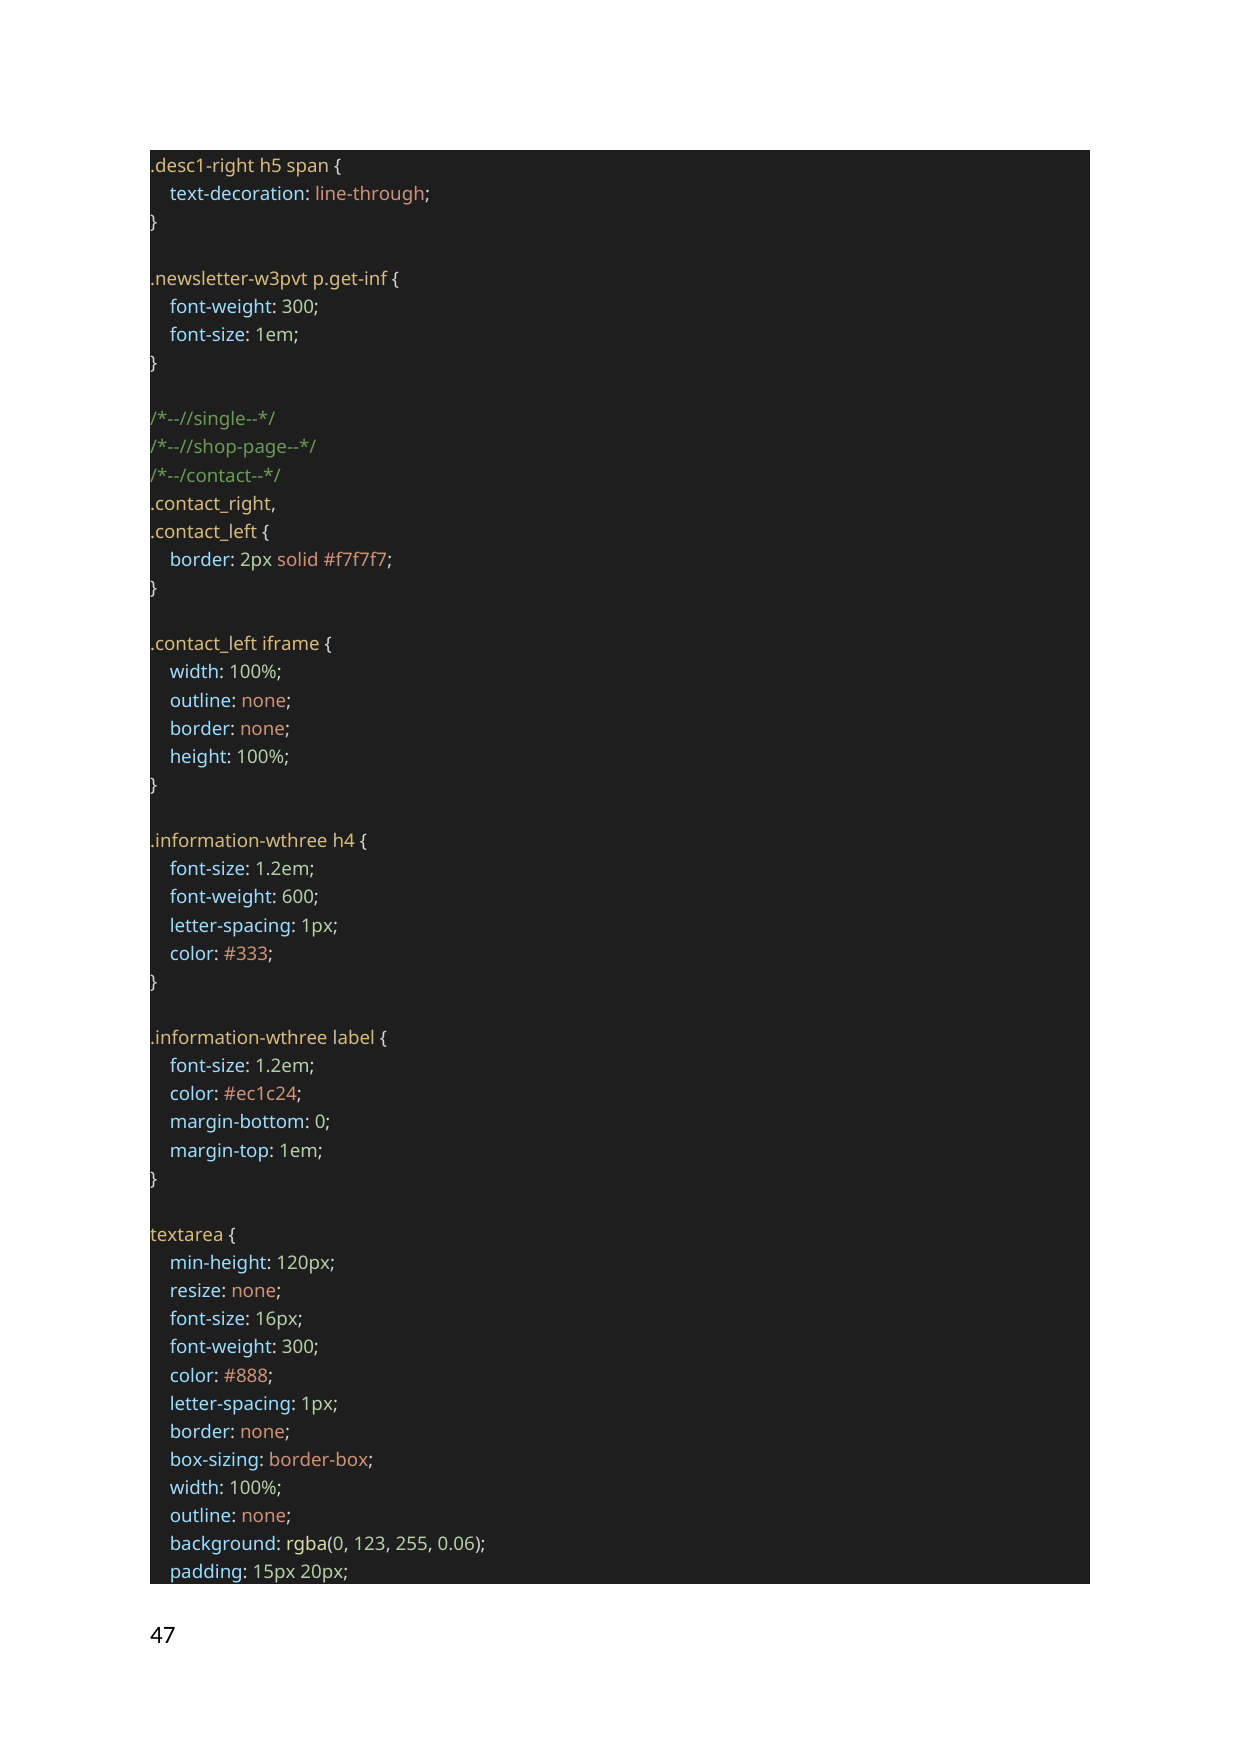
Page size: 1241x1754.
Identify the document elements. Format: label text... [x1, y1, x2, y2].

text box-sizing: border-box; [150, 1444, 1090, 1472]
text text-decoration: line-through; [150, 178, 1090, 206]
text letter-spacing: 1px; [150, 909, 1090, 937]
text padding: 15px 20px; [150, 1556, 1090, 1584]
text /*--//single--*/ [150, 403, 1090, 431]
text border: 2px solid #f7f7f7; [150, 544, 1090, 572]
text font-weight: 300; [150, 1331, 1090, 1359]
text .contact_right, [150, 487, 1090, 516]
text width: 100%; [150, 656, 1090, 684]
text /*--/contact--*/ [150, 459, 1090, 487]
text font-size: 1em; [150, 319, 1090, 347]
text font-size: 1.2em; [150, 853, 1090, 881]
text border: none; [150, 1416, 1090, 1444]
text margin-top: 1em; [150, 1134, 1090, 1162]
text font-size: 16px; [150, 1303, 1090, 1331]
text textarea { [150, 1219, 1090, 1247]
text /*--//shop-page--*/ [150, 431, 1090, 459]
text min-height: 120px; [150, 1247, 1090, 1275]
text resize: none; [150, 1275, 1090, 1303]
text margin-bottom: 0; [150, 1106, 1090, 1134]
text } [150, 966, 1090, 994]
text .newsletter-w3pvt p.get-inf { [150, 262, 1090, 291]
text color: #333; [150, 937, 1090, 966]
text color: #888; [150, 1359, 1090, 1387]
text } [150, 769, 1090, 797]
text font-weight: 300; [150, 291, 1090, 319]
text } [150, 572, 1090, 600]
text .desc1-right h5 span { [150, 150, 1090, 178]
text .contact_left iframe { [150, 628, 1090, 656]
text } [150, 1162, 1090, 1191]
text .information-wthree label { [150, 1022, 1090, 1050]
text letter-spacing: 1px; [150, 1387, 1090, 1416]
text color: #ec1c24; [150, 1078, 1090, 1106]
text .contact_left { [150, 516, 1090, 544]
text border: none; [150, 712, 1090, 741]
text font-size: 1.2em; [150, 1050, 1090, 1078]
text outline: none; [150, 684, 1090, 712]
text .information-wthree h4 { [150, 825, 1090, 853]
text background: rgba(0, 123, 255, 0.06); [150, 1528, 1090, 1556]
text font-weight: 600; [150, 881, 1090, 909]
text } [150, 347, 1090, 375]
text height: 100%; [150, 741, 1090, 769]
text } [150, 206, 1090, 234]
text outline: none; [150, 1500, 1090, 1528]
text width: 100%; [150, 1472, 1090, 1500]
